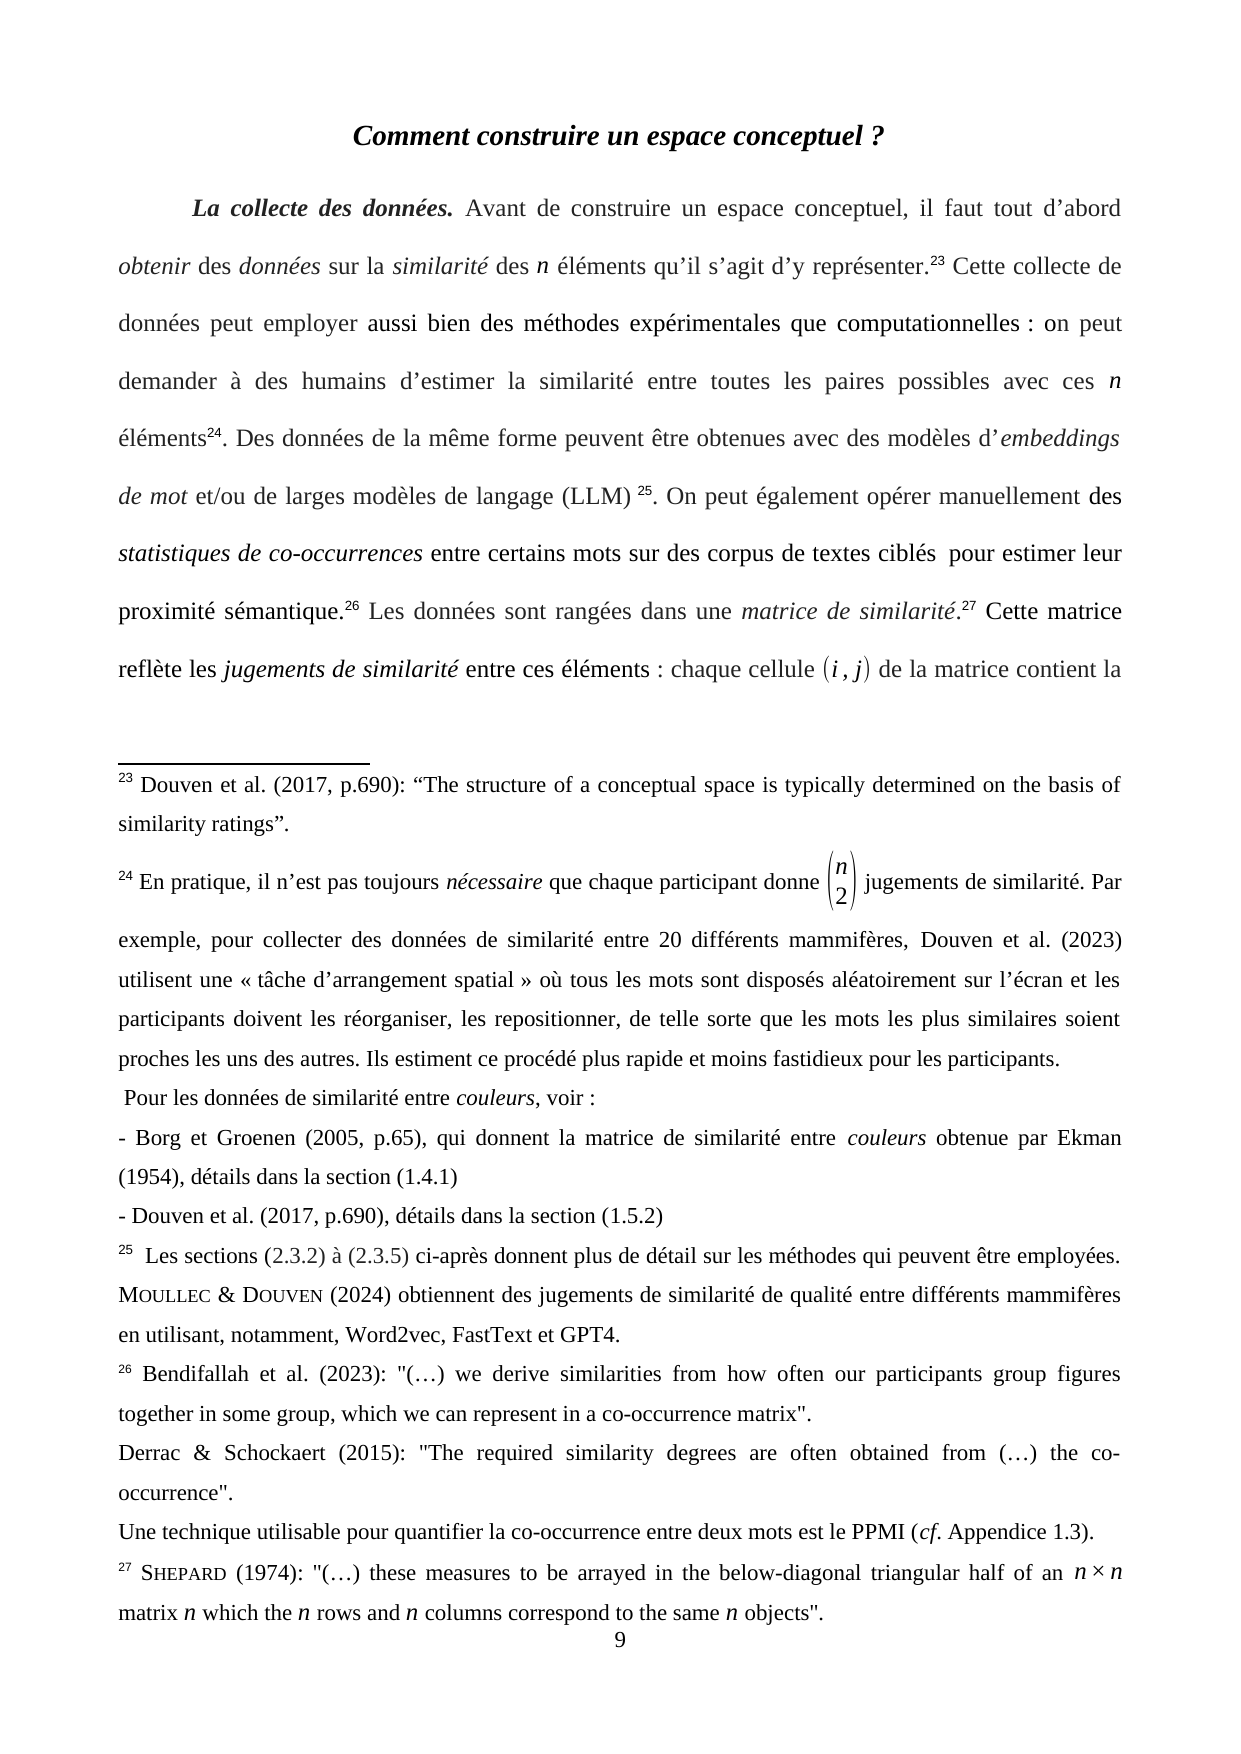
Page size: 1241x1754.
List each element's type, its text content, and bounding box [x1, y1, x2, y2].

subtitle Comment construire un espace conceptuel ? [118, 118, 1122, 152]
text La collecte des données. Avant de construire un espace conceptuel, il faut tout d’abord obtenir des données sur la similarité des éléments qu’il s’agit d’y représenter. Cette collecte de données peut employer aussi bien des méthodes expérimentales que computationnelles : on peut demander à des humains d’estimer la similarité entre toutes les paires possibles avec ces éléments. Des données de la même forme peuvent être obtenues avec des modèles d’embeddings de mot et/ou de larges modèles de langage (LLM) . On peut également opérer manuellement des statistiques de co-occurrences entre certains mots sur des corpus de textes ciblés pour estimer leur proximité sémantique. Les données sont rangées dans une matrice de similarité. Cette matrice reflète les jugements de similarité entre ces éléments : chaque cellule de la matrice contient la similarité de avec . Les données brutes présentes dans une telle matrice ont de grandes dimensions. [118, 193, 1122, 683]
